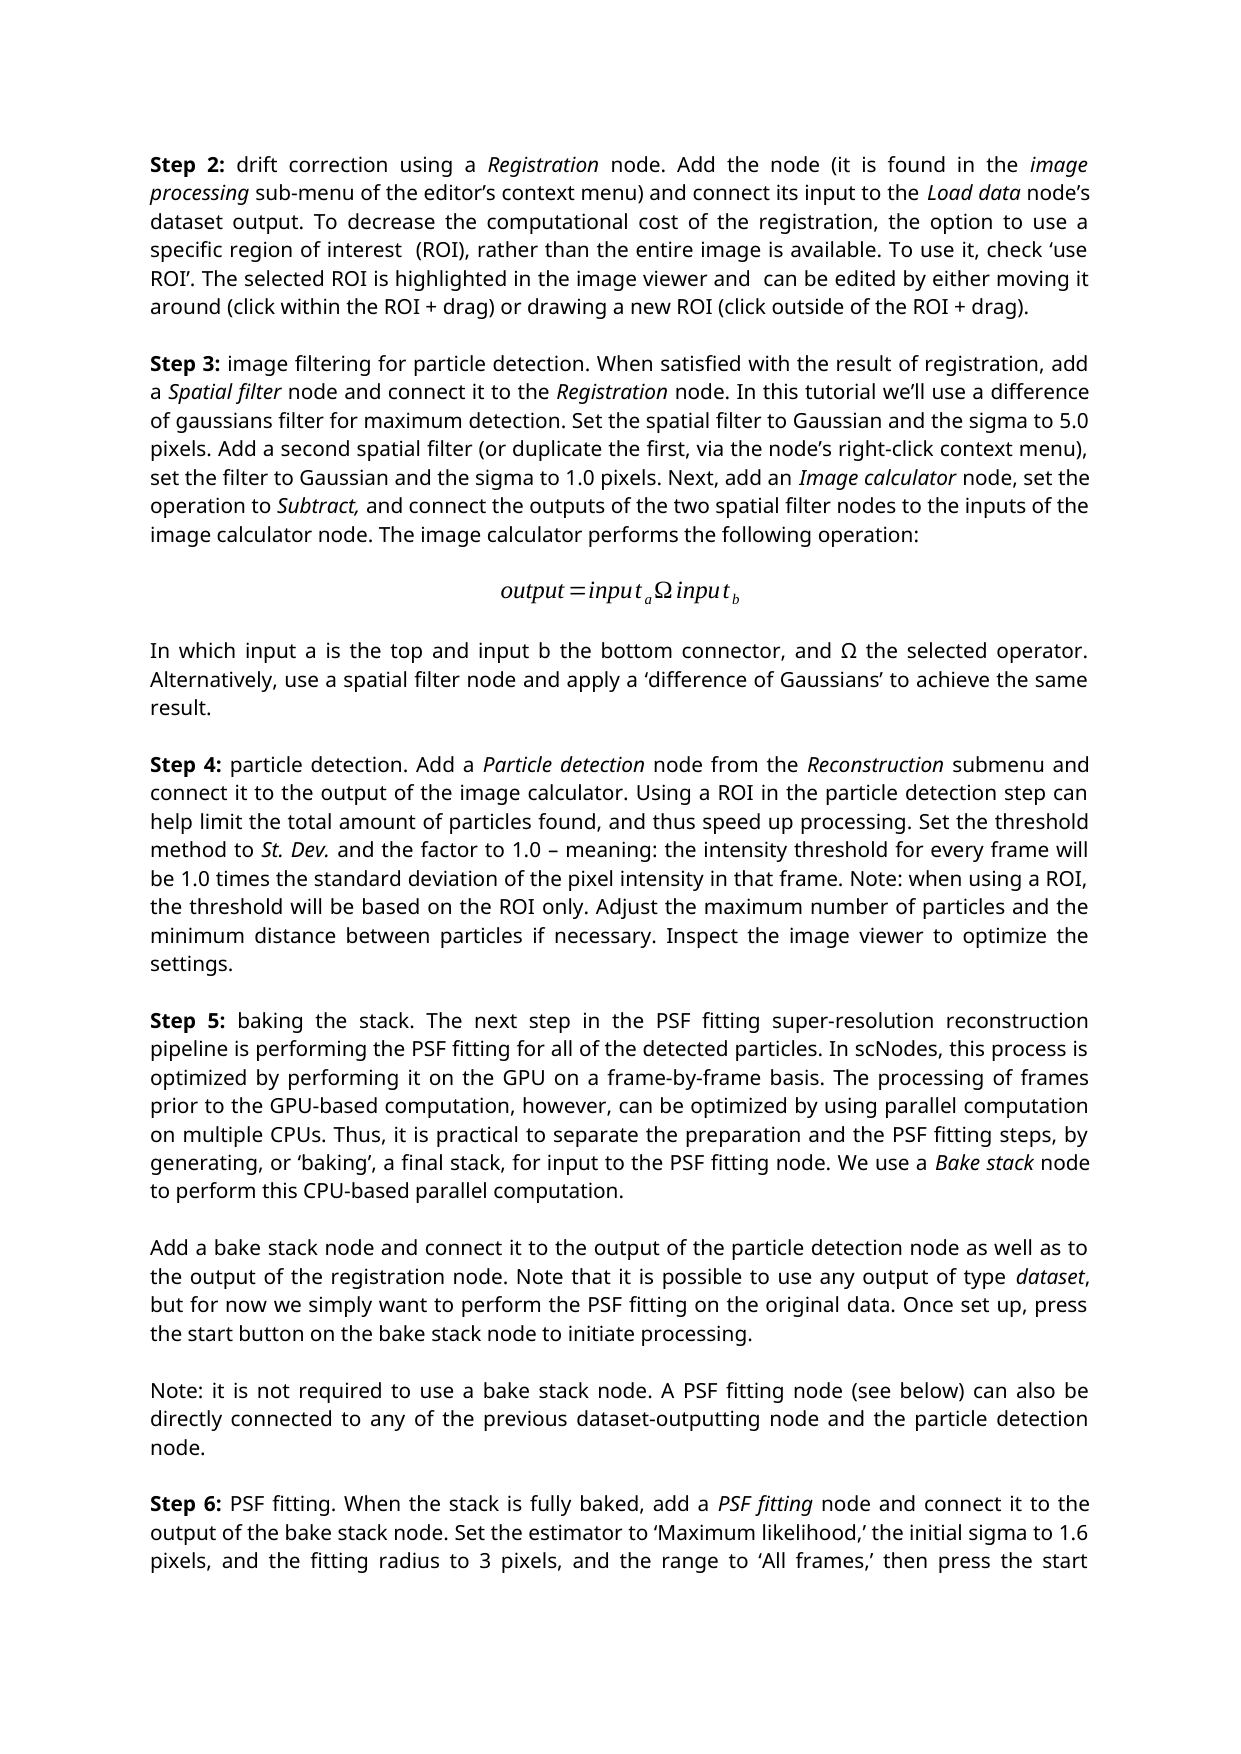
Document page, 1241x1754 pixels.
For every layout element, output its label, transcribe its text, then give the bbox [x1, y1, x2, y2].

text Step 2: drift correction using a Registration node. Add the node (it is found in the image processing sub-menu of the editor’s context menu) and connect its input to the Load data node’s dataset output. To decrease the computational cost of the registration, the option to use a specific region of interest (ROI), rather than the entire image is available. To use it, check ‘use ROI’. The selected ROI is highlighted in the image viewer and can be edited by either moving it around (click within the ROI + drag) or drawing a new ROI (click outside of the ROI + drag). [150, 150, 1090, 321]
text Step 5: baking the stack. The next step in the PSF fitting super-resolution reconstruction pipeline is performing the PSF fitting for all of the detected particles. In scNodes, this process is optimized by performing it on the GPU on a frame-by-frame basis. The processing of frames prior to the GPU-based computation, however, can be optimized by using parallel computation on multiple CPUs. Thus, it is practical to separate the preparation and the PSF fitting steps, by generating, or ‘baking’, a final stack, for input to the PSF fitting node. We use a Bake stack node to perform this CPU-based parallel computation. [150, 1006, 1090, 1205]
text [150, 1489, 1090, 1575]
text Add a bake stack node and connect it to the output of the particle detection node as well as to the output of the registration node. Note that it is possible to use any output of type dataset, but for now we simply want to perform the PSF fitting on the original data. Once set up, press the start button on the bake stack node to initiate processing. [150, 1233, 1090, 1347]
text Step 4: particle detection. Add a Particle detection node from the Reconstruction submenu and connect it to the output of the image calculator. Using a ROI in the particle detection step can help limit the total amount of particles found, and thus speed up processing. Set the threshold method to St. Dev. and the factor to 1.0 – meaning: the intensity threshold for every frame will be 1.0 times the standard deviation of the pixel intensity in that frame. Note: when using a ROI, the threshold will be based on the ROI only. Adjust the maximum number of particles and the minimum distance between particles if necessary. Inspect the image viewer to optimize the settings. [150, 750, 1090, 978]
text In which input a is the top and input b the bottom connector, and Ω the selected operator. Alternatively, use a spatial filter node and apply a ‘difference of Gaussians’ to achieve the same result. [150, 636, 1090, 722]
text Note: it is not required to use a bake stack node. A PSF fitting node (see below) can also be directly connected to any of the previous dataset-outputting node and the particle detection node. [150, 1376, 1090, 1461]
text Step 3: image filtering for particle detection. When satisfied with the result of registration, add a Spatial filter node and connect it to the Registration node. In this tutorial we’ll use a difference of gaussians filter for maximum detection. Set the spatial filter to Gaussian and the sigma to 5.0 pixels. Add a second spatial filter (or duplicate the first, via the node’s right-click context menu), set the filter to Gaussian and the sigma to 1.0 pixels. Next, add an Image calculator node, set the operation to Subtract, and connect the outputs of the two spatial filter nodes to the inputs of the image calculator node. The image calculator performs the following operation: [150, 349, 1090, 548]
